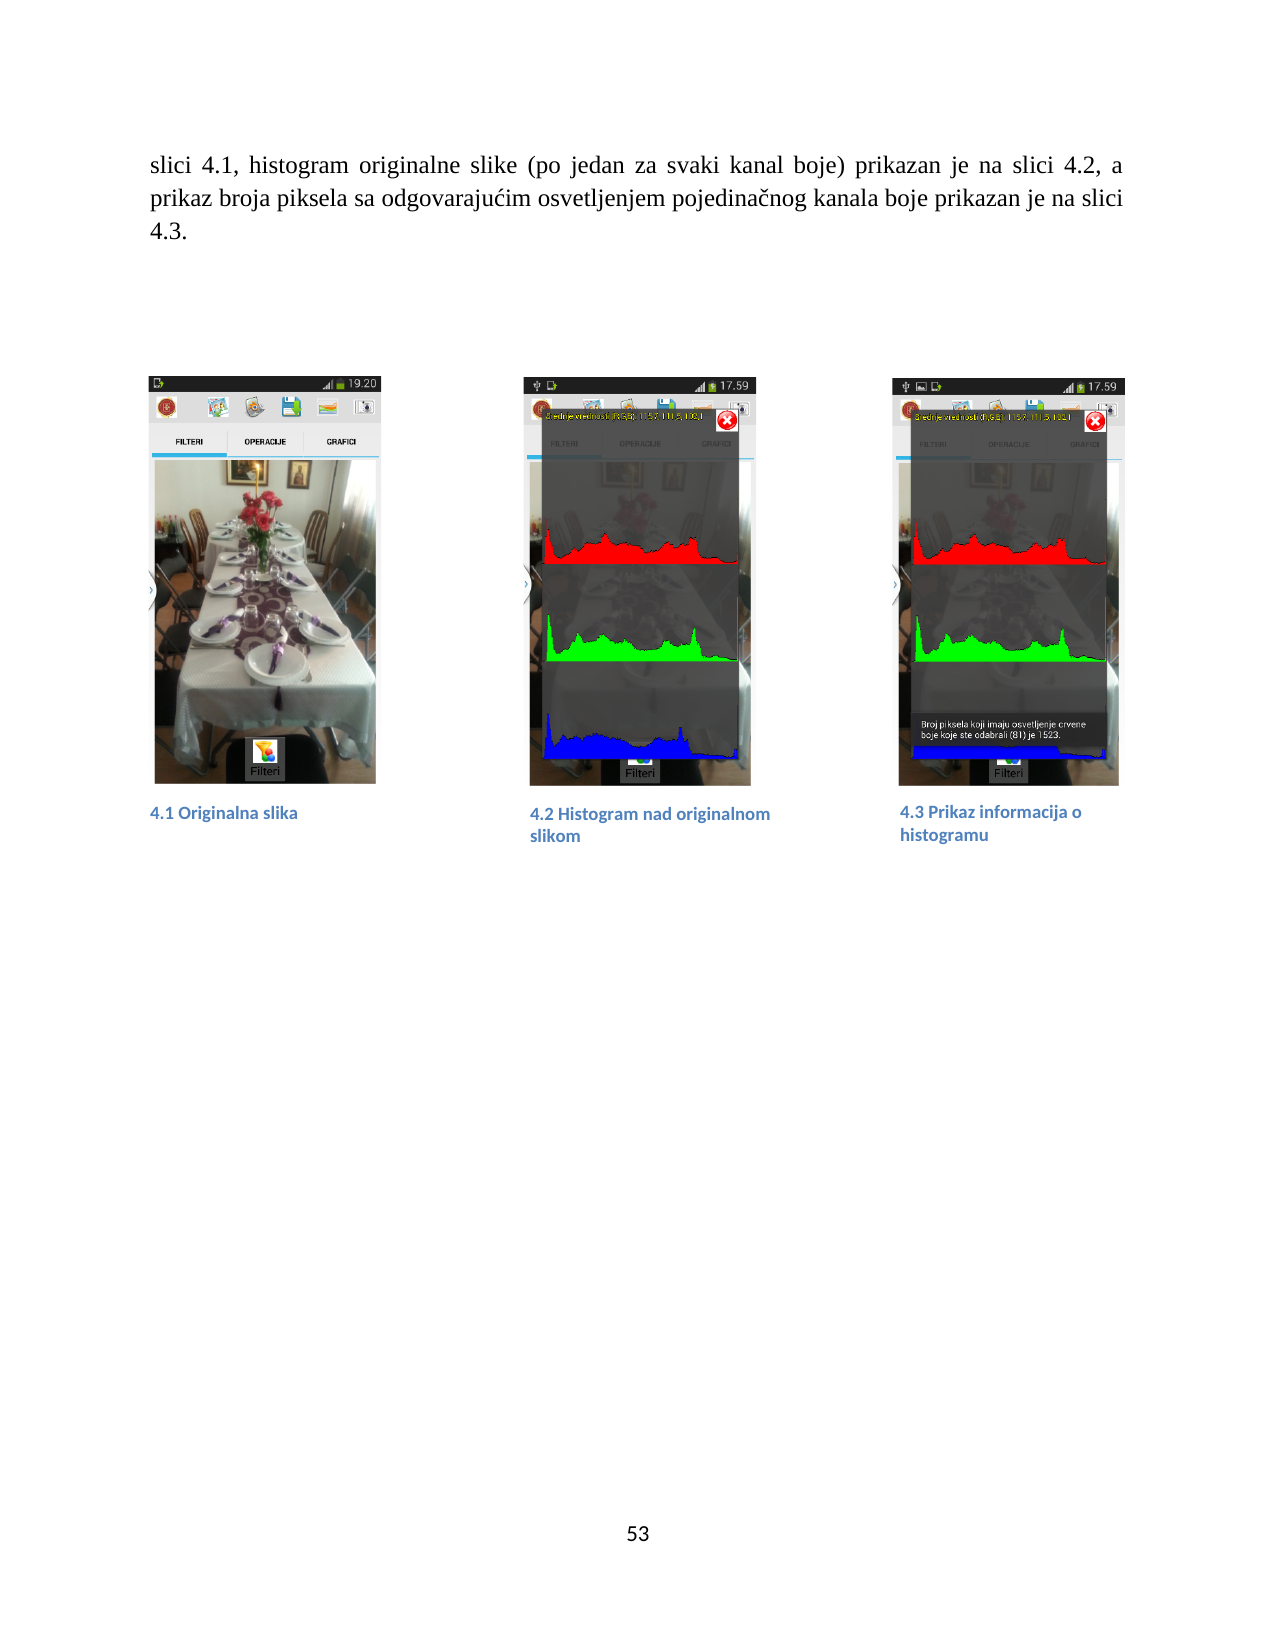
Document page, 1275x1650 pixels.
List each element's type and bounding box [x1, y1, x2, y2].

text [150, 150, 1125, 245]
picture [148, 376, 382, 790]
picture [892, 378, 1125, 792]
picture [523, 377, 757, 792]
